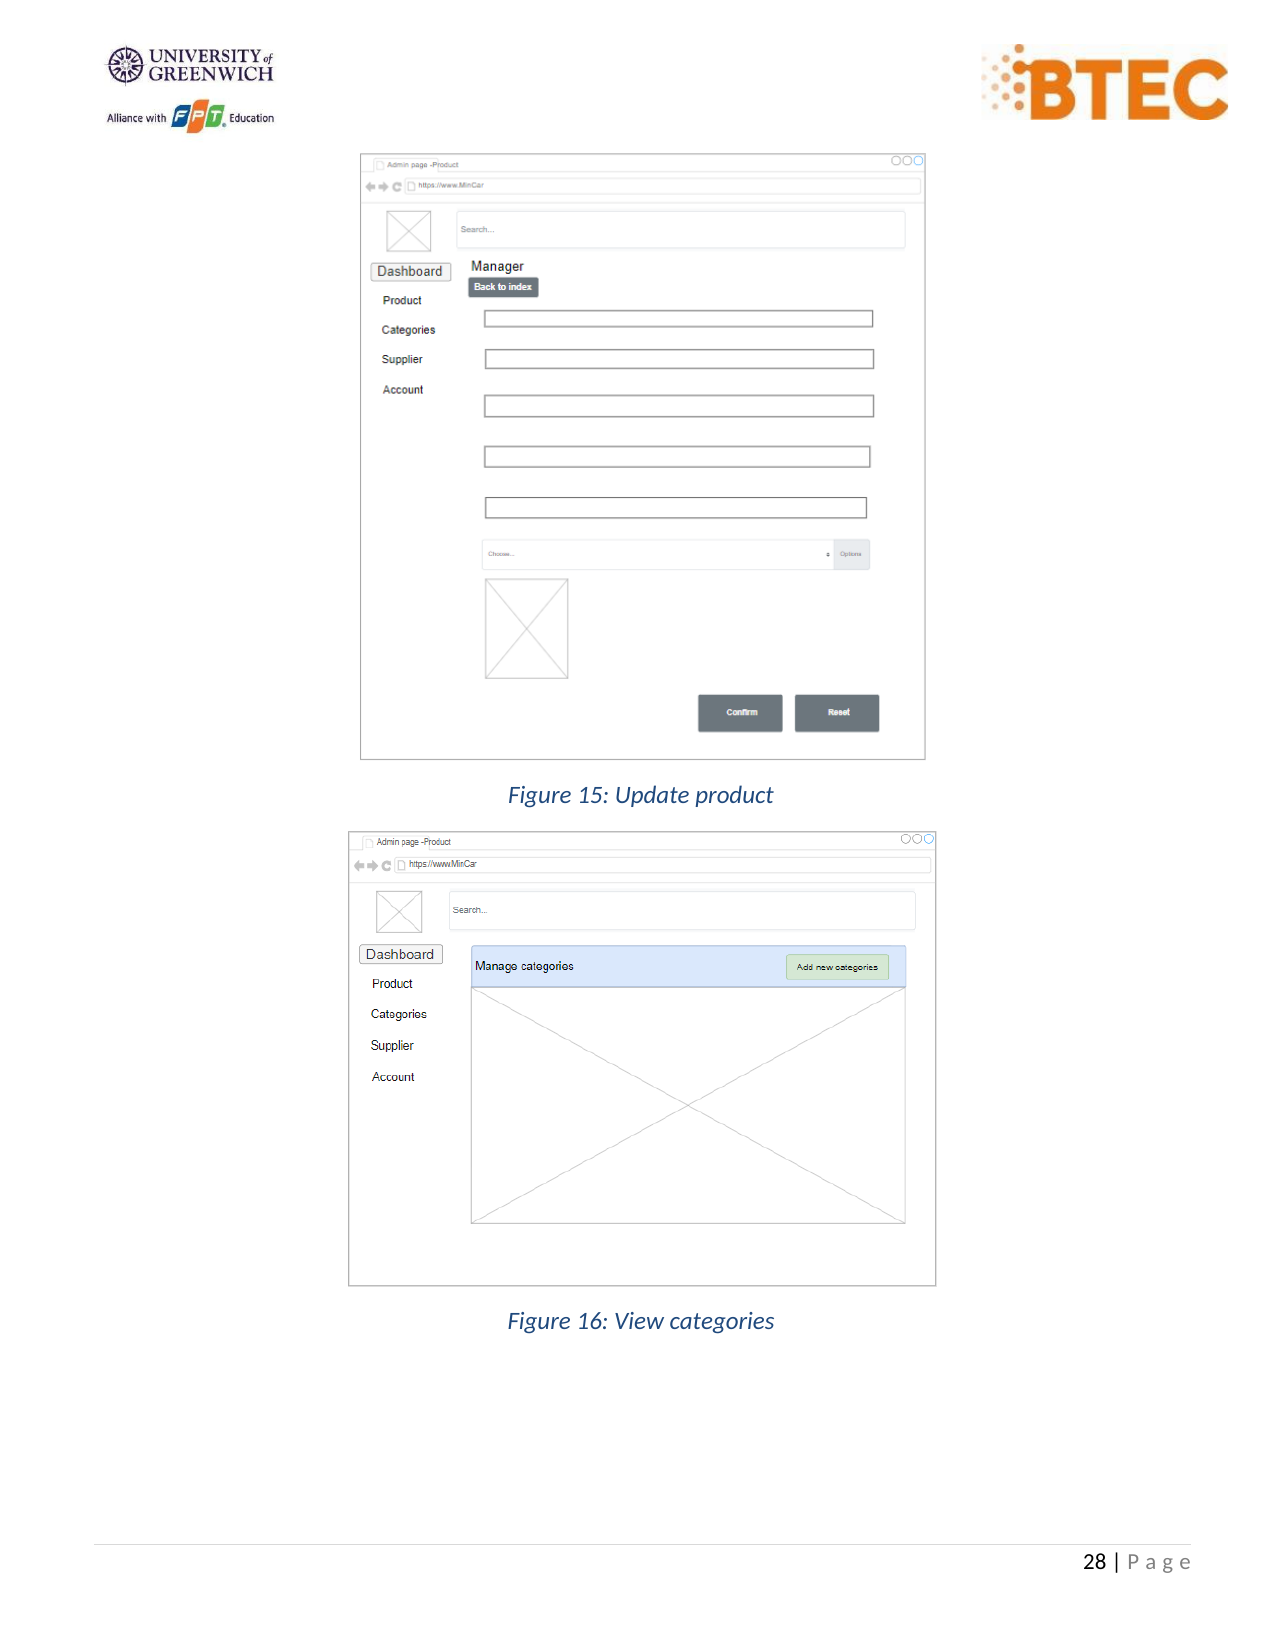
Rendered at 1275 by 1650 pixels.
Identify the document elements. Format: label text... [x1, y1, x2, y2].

picture [356, 150, 928, 765]
text Figure 15: Update product [94, 779, 1191, 809]
picture [93, 32, 286, 144]
picture [981, 44, 1229, 120]
picture [343, 824, 941, 1291]
text Figure 16: View categories [94, 1305, 1191, 1336]
